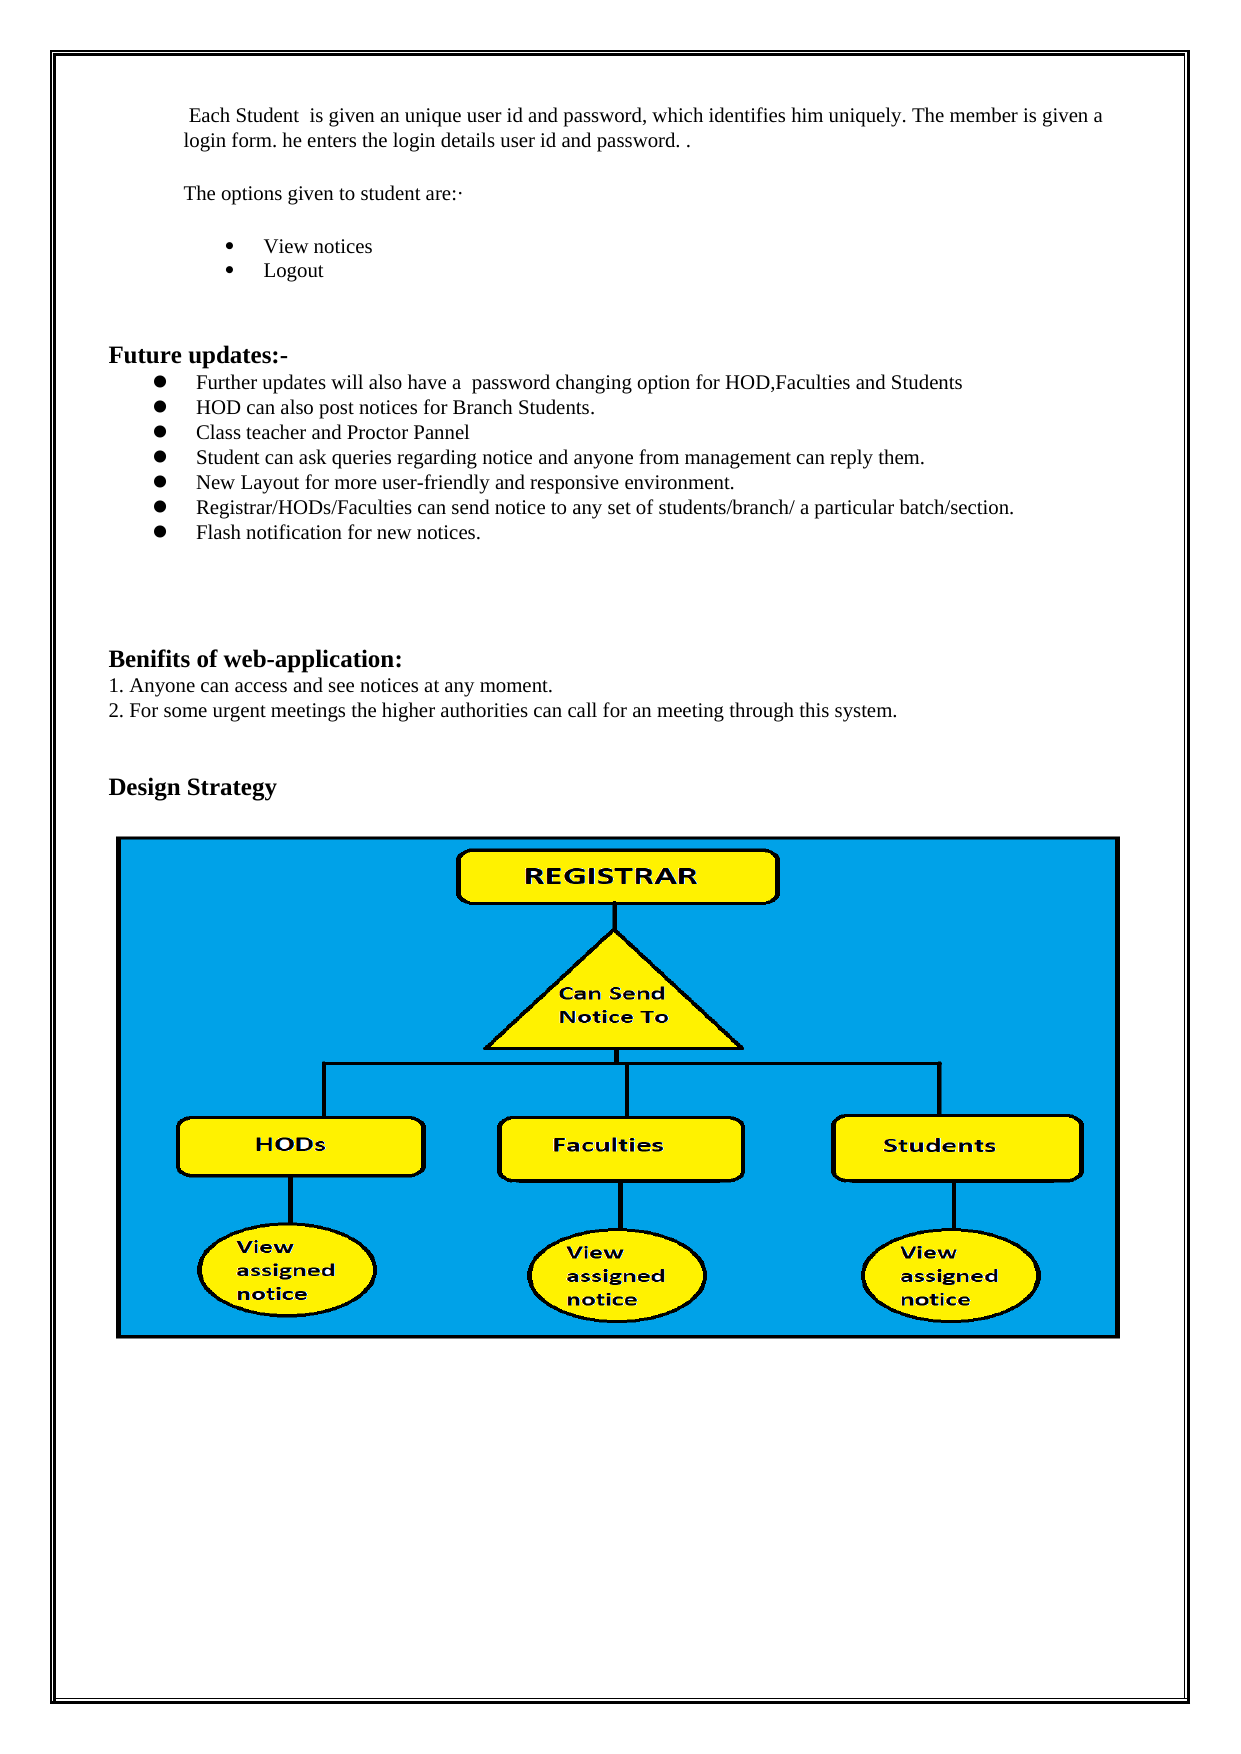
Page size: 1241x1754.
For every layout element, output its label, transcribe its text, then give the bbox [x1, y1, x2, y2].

text Benifits of web-application: [108, 644, 1129, 672]
text 2. For some urgent meetings the higher authorities can call for an meeting through this system. [108, 697, 1129, 722]
list Further updates will also have a password changing option for HOD,Faculties and Students [152, 369, 1129, 394]
list Registrar/HODs/Faculties can send notice to any set of students/branch/ a particular batch/section. [152, 494, 1129, 519]
text Future updates:- [108, 340, 1129, 369]
list Logout [226, 258, 1129, 282]
list View notices [226, 234, 1129, 258]
list New Layout for more user-friendly and responsive environment. [152, 469, 1129, 494]
text 1. Anyone can access and see notices at any moment. [108, 672, 1129, 697]
list Flash notification for new notices. [152, 519, 1129, 544]
list Class teacher and Proctor Pannel [152, 419, 1129, 444]
list HOD can also post notices for Branch Students. [152, 394, 1129, 419]
text Design Strategy [108, 772, 1129, 801]
list Student can ask queries regarding notice and anyone from management can reply them. [152, 444, 1129, 469]
text The options given to student are:· [183, 181, 1129, 205]
picture [108, 833, 1131, 1345]
text Each Student is given an unique user id and password, which identifies him uniquely. The member is given a login form. he enters the login details user id and password. . [183, 103, 1129, 152]
